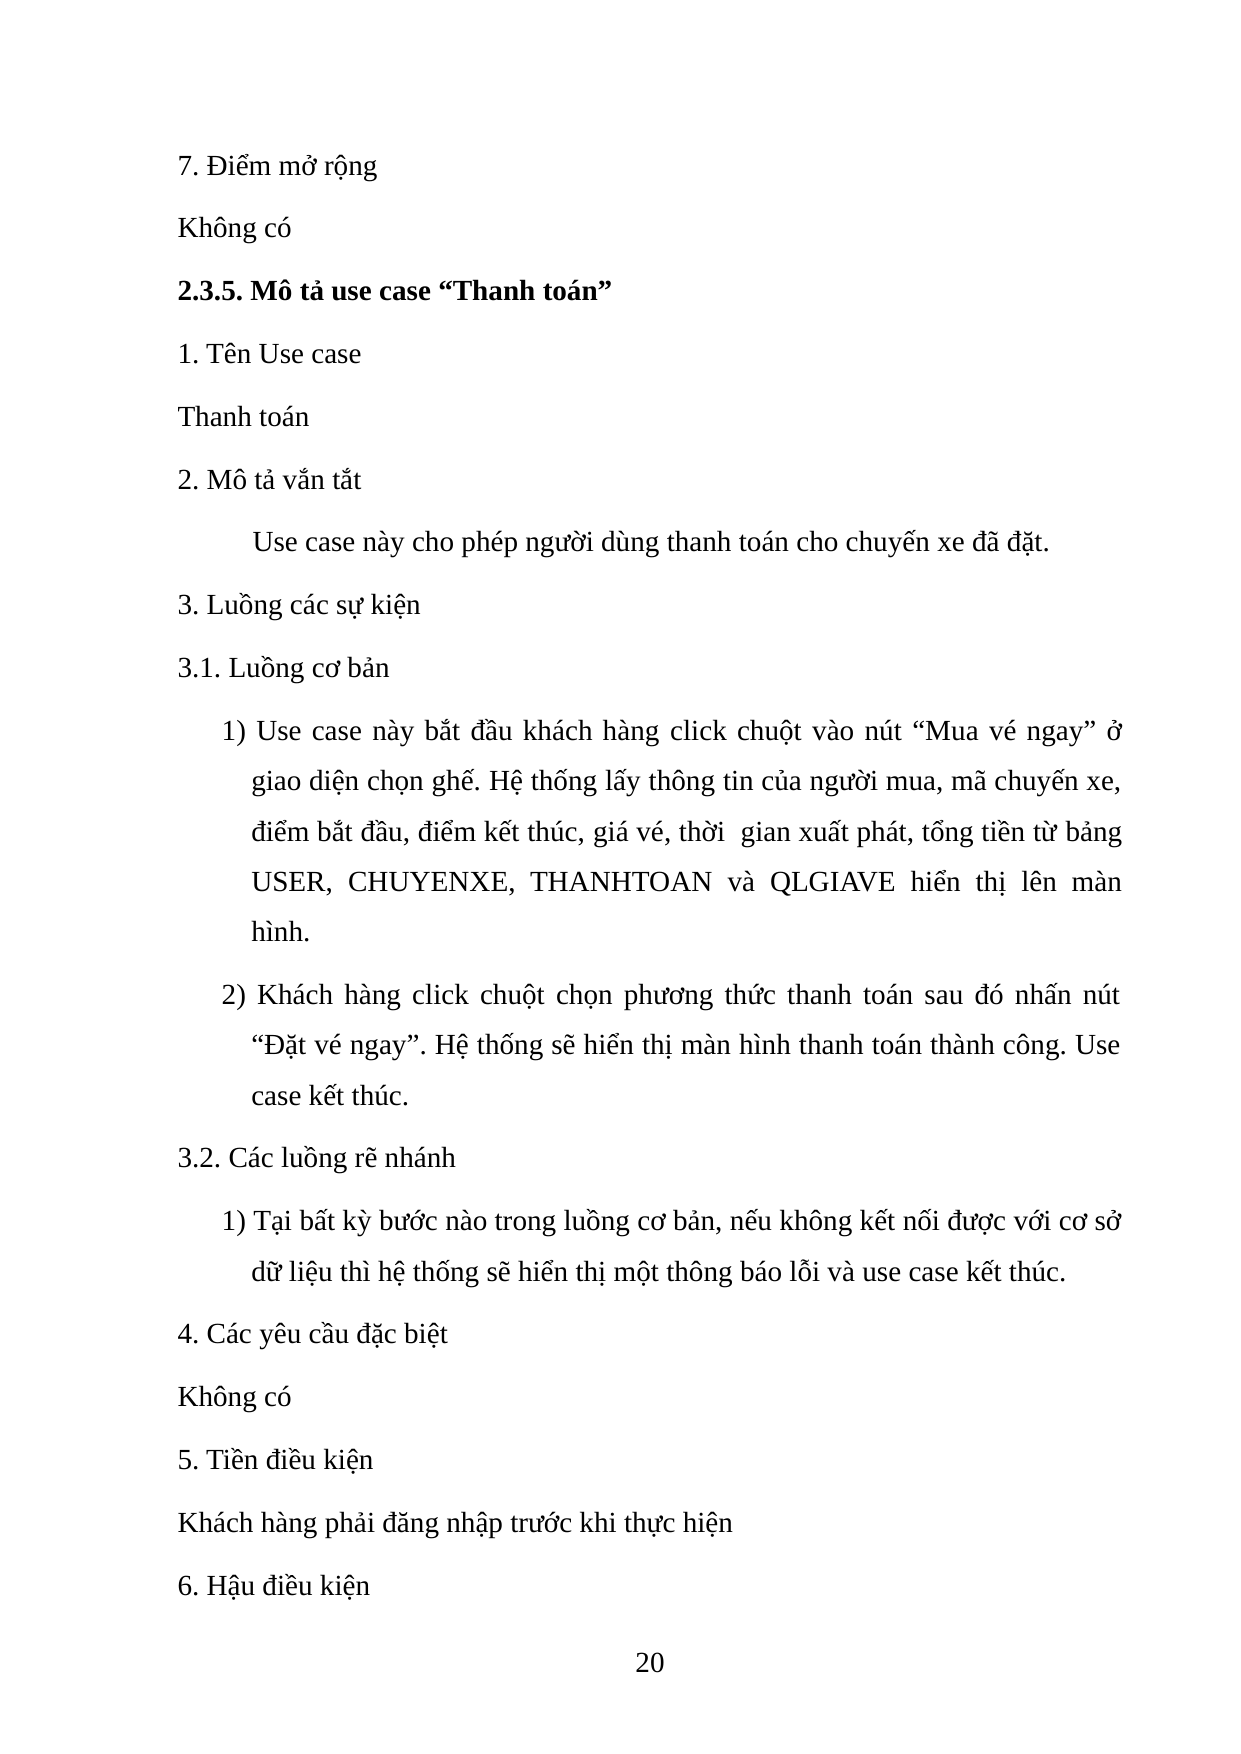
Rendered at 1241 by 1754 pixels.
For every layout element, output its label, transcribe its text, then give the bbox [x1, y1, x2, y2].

text Thanh toán [177, 399, 1122, 432]
text 2. Mô tả vắn tắt [177, 462, 1122, 495]
text 5. Tiền điều kiện [177, 1442, 1122, 1476]
text 4. Các yêu cầu đặc biệt [177, 1316, 1122, 1350]
text 3.1. Luồng cơ bản [177, 650, 1122, 684]
subtitle 2.3.5. Mô tả use case “Thanh toán” [177, 273, 1122, 307]
text 3.2. Các luồng rẽ nhánh [177, 1141, 1122, 1174]
text Không có [177, 1379, 1122, 1413]
text 1) Tại bất kỳ bước nào trong luồng cơ bản, nếu không kết nối được với cơ sở dữ liệu thì hệ thống sẽ hiển thị một thông báo lỗi và use case kết thúc. [221, 1203, 1122, 1287]
text Không có [177, 211, 1122, 244]
text Khách hàng phải đăng nhập trước khi thực hiện [177, 1505, 1122, 1538]
text 7. Điểm mở rộng [177, 148, 1122, 181]
text 2) Khách hàng click chuột chọn phương thức thanh toán sau đó nhấn nút “Đặt vé ngay”. Hệ thống sẽ hiển thị màn hình thanh toán thành công. Use case kết thúc. [221, 977, 1122, 1111]
text 3. Luồng các sự kiện [177, 587, 1122, 621]
text 1) Use case này bắt đầu khách hàng click chuột vào nút “Mua vé ngay” ở giao diện chọn ghế. Hệ thống lấy thông tin của người mua, mã chuyến xe, điểm bắt đầu, điểm kết thúc, giá vé, thời gian xuất phát, tổng tiền từ bảng USER, CHUYENXE, THANHTOAN và QLGIAVE hiển thị lên màn hình. [221, 713, 1122, 948]
text 6. Hậu điều kiện [177, 1568, 1122, 1601]
text 1. Tên Use case [177, 336, 1122, 370]
text Use case này cho phép người dùng thanh toán cho chuyến xe đã đặt. [177, 524, 1122, 558]
